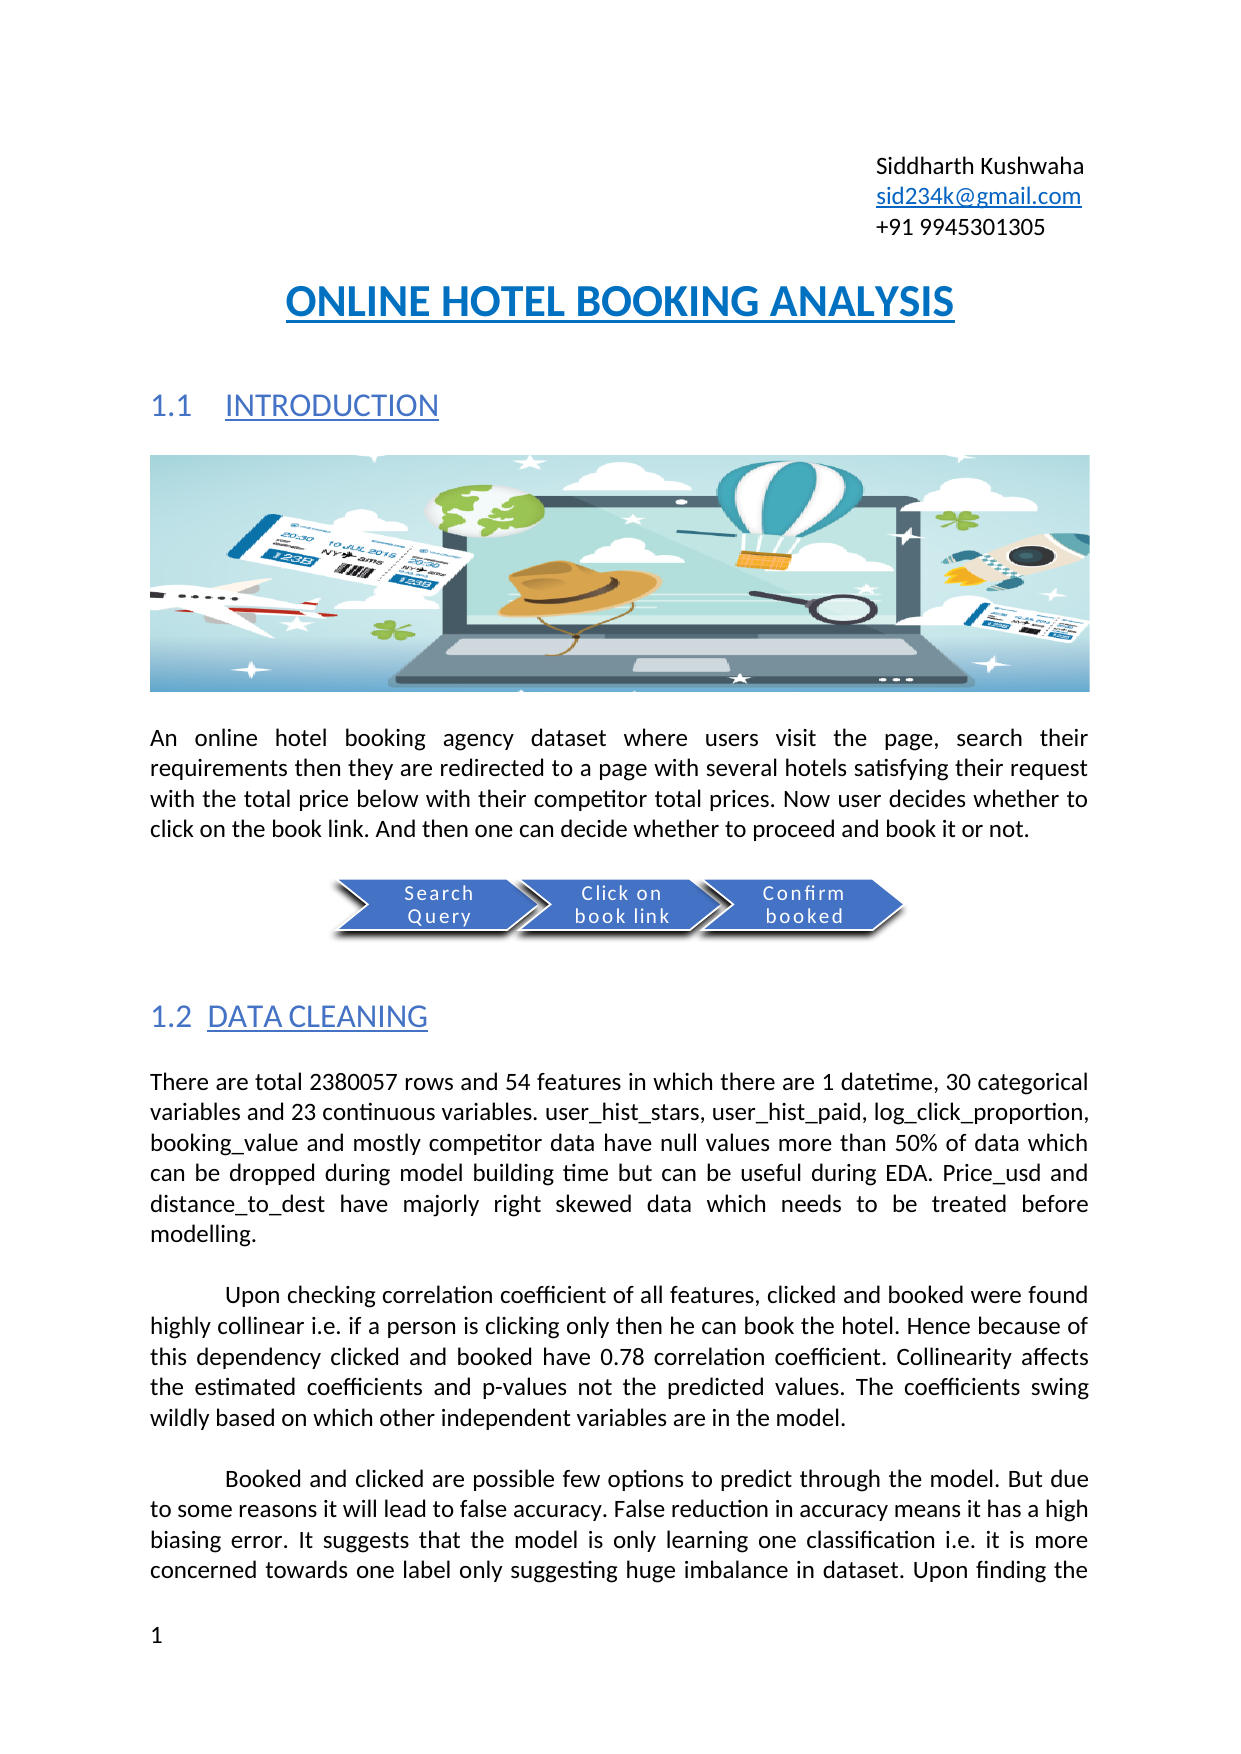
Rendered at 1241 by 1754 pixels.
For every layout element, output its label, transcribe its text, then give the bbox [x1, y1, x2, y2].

text +91 9945301305 [825, 211, 1090, 242]
text Siddharth Kushwaha [150, 150, 1090, 181]
text An online hotel booking agency dataset where users visit the page, search their requirements then they are redirected to a page with several hotels satisfying their request with the total price below with their competitor total prices. Now user decides whether to click on the book link. And then one can decide whether to proceed and book it or not. [150, 722, 1090, 844]
text There are total 2380057 rows and 54 features in which there are 1 datetime, 30 categorical variables and 23 continuous variables. user_hist_stars, user_hist_paid, log_click_proportion, booking_value and mostly competitor data have null values more than 50% of data which can be dropped during model building time but can be useful during EDA. Price_usd and distance_to_dest have majorly right skewed data which needs to be treated before modelling. [150, 1066, 1090, 1249]
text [150, 1463, 1090, 1585]
list INTRODUCTION [150, 384, 1090, 455]
text 1.2 DATA CLEANING [150, 995, 1090, 1066]
text sid234k@gmail.com [825, 181, 1090, 211]
text Upon checking correlation coefficient of all features, clicked and booked were found highly collinear i.e. if a person is clicking only then he can book the hotel. Hence because of this dependency clicked and booked have 0.78 correlation coefficient. Collinearity affects the estimated coefficients and p-values not the predicted values. The coefficients swing wildly based on which other independent variables are in the model. [150, 1280, 1090, 1432]
text ONLINE HOTEL BOOKING ANALYSIS [150, 272, 1090, 328]
picture [150, 455, 1090, 692]
